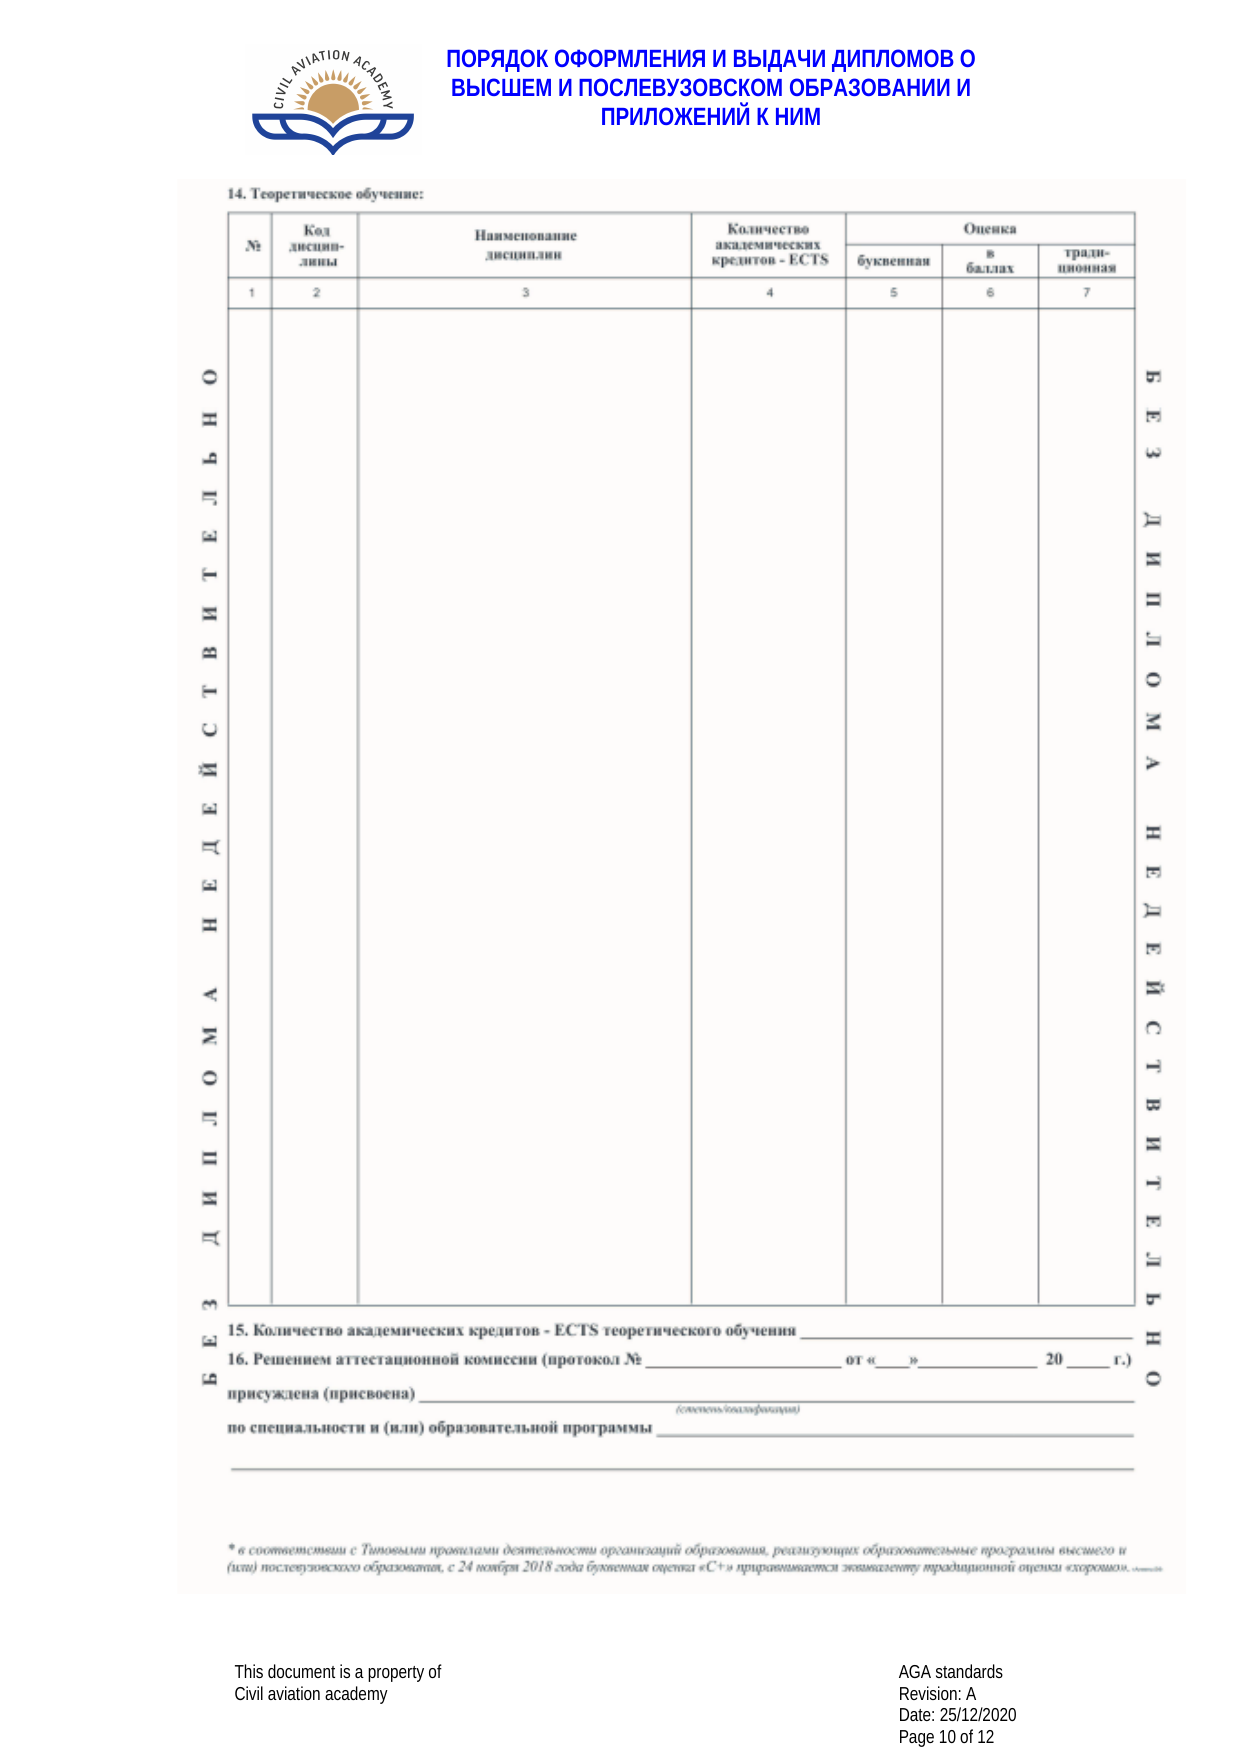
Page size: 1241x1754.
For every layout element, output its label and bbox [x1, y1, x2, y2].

picture [244, 44, 422, 155]
picture [177, 179, 1187, 1594]
